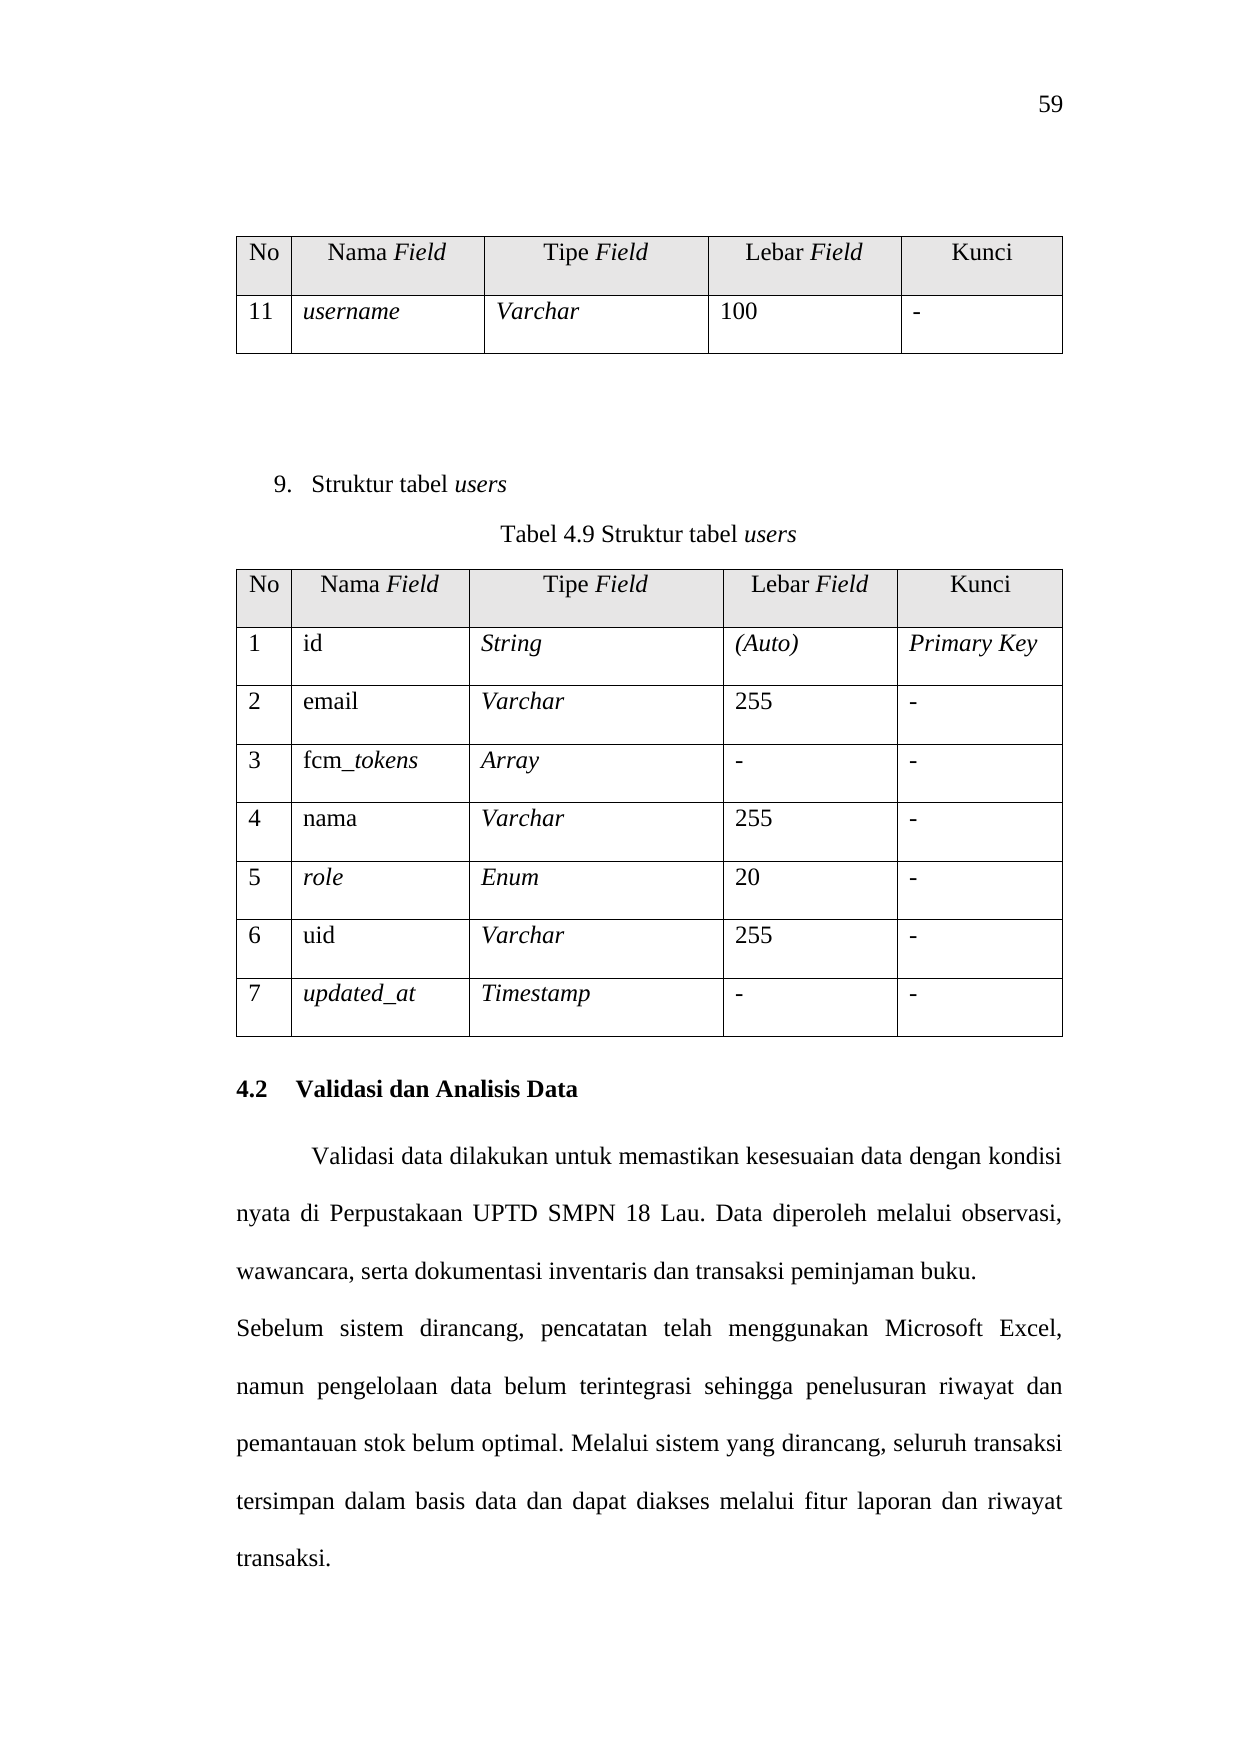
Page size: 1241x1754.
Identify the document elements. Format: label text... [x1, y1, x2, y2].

table_cell 100 [709, 296, 901, 353]
table_cell Varchar [485, 296, 708, 353]
table_cell 2 [237, 686, 291, 744]
table_cell 20 [724, 862, 897, 919]
table_cell role [292, 862, 469, 919]
table_cell 255 [724, 803, 897, 861]
subtitle 4.2 Validasi dan Analisis Data [236, 1074, 1063, 1103]
table_cell 7 [237, 979, 291, 1036]
table_cell id [292, 628, 469, 685]
table_header Lebar Field [709, 237, 901, 295]
table_cell (Auto) [724, 628, 897, 685]
table_cell - [898, 686, 1062, 744]
table_cell 11 [237, 296, 291, 353]
table_cell - [724, 745, 897, 802]
table_cell - [724, 979, 897, 1036]
table_cell 6 [237, 920, 291, 977]
table_cell Varchar [470, 803, 723, 861]
table_cell Varchar [470, 920, 723, 977]
table_header Nama Field [292, 570, 469, 627]
text Validasi data dilakukan untuk memastikan kesesuaian data dengan kondisi nyata di Perpustakaan UPTD SMPN 18 Lau. Data diperoleh melalui observasi, wawancara, serta dokumentasi inventaris dan transaksi peminjaman buku. [236, 1141, 1063, 1284]
table_header Tipe Field [485, 237, 708, 295]
table_header Nama Field [292, 237, 484, 295]
text Sebelum sistem dirancang, pencatatan telah menggunakan Microsoft Excel, namun pengelolaan data belum terintegrasi sehingga penelusuran riwayat dan pemantauan stok belum optimal. Melalui sistem yang dirancang, seluruh transaksi tersimpan dalam basis data dan dapat diakses melalui fitur laporan dan riwayat transaksi. [236, 1313, 1063, 1572]
table_cell 3 [237, 745, 291, 802]
table_cell email [292, 686, 469, 744]
table_cell 4 [237, 803, 291, 861]
table_cell Array [470, 745, 723, 802]
table_header Tipe Field [470, 570, 723, 627]
table_cell 255 [724, 920, 897, 977]
table_header Lebar Field [724, 570, 897, 627]
text Tabel 4.9 Struktur tabel users [236, 519, 1063, 548]
table_cell uid [292, 920, 469, 977]
table_cell - [898, 979, 1062, 1036]
table_cell - [902, 296, 1062, 353]
table_cell - [898, 803, 1062, 861]
table_cell - [898, 920, 1062, 977]
table_cell 1 [237, 628, 291, 685]
table_header Kunci [898, 570, 1062, 627]
table_cell Varchar [470, 686, 723, 744]
table_cell - [898, 745, 1062, 802]
table_cell updated_at [292, 979, 469, 1036]
table_cell String [470, 628, 723, 685]
list Struktur tabel users [274, 469, 1063, 498]
table_cell nama [292, 803, 469, 861]
table_cell 5 [237, 862, 291, 919]
table_cell 255 [724, 686, 897, 744]
table_cell Timestamp [470, 979, 723, 1036]
table_cell - [898, 862, 1062, 919]
table_cell username [292, 296, 484, 353]
table_cell Enum [470, 862, 723, 919]
table_header No [237, 570, 291, 627]
table_header No [237, 237, 291, 295]
table_cell Primary Key [898, 628, 1062, 685]
table_cell fcm_tokens [292, 745, 469, 802]
table_header Kunci [902, 237, 1062, 295]
